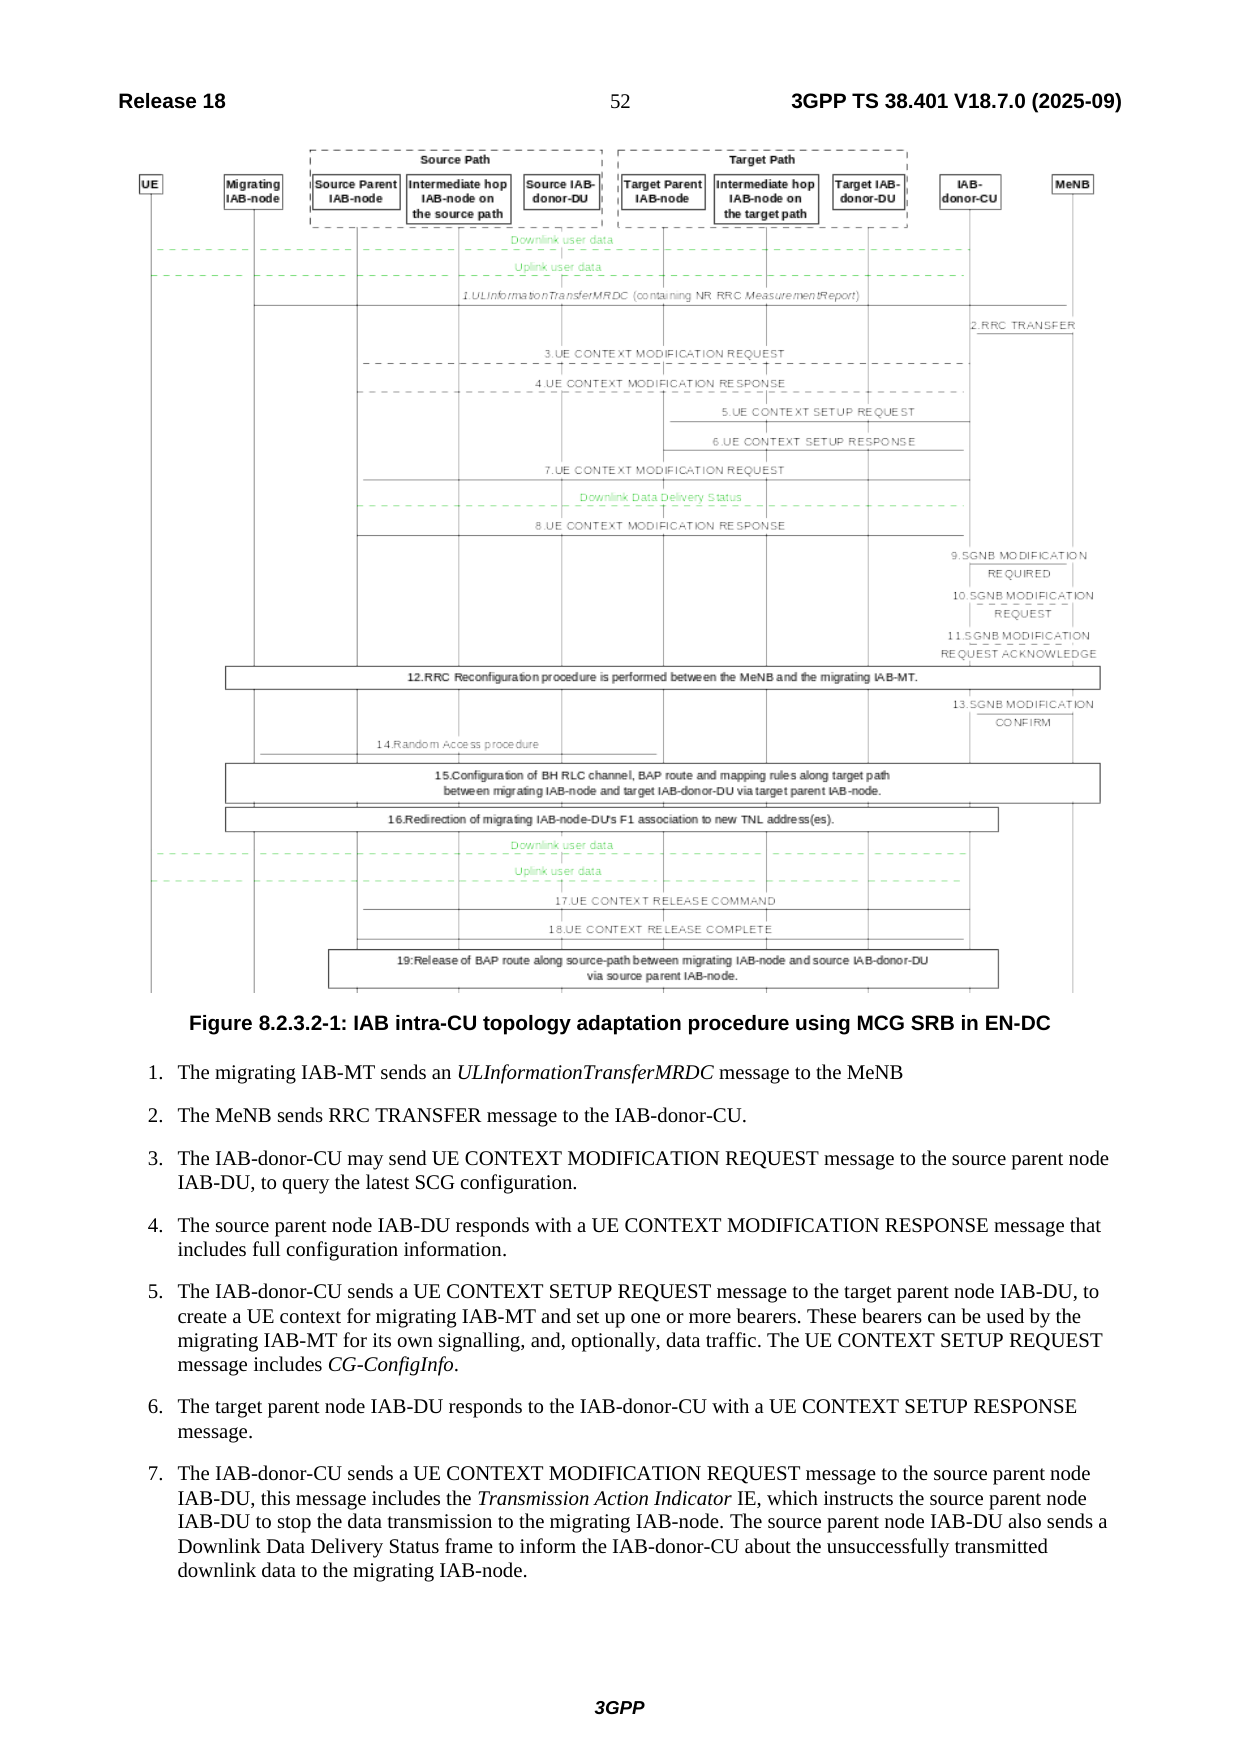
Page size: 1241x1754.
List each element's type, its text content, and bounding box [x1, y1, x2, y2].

text Figure 8.2.3.2-1: IAB intra-CU topology adaptation procedure using MCG SRB in EN-DC [118, 1011, 1122, 1035]
text 2. The MeNB sends RRC TRANSFER message to the IAB-donor-CU. [148, 1103, 1122, 1127]
text 1. The migrating IAB-MT sends an ULInformationTransferMRDC message to the MeNB [148, 1060, 1122, 1084]
text 7. The IAB-donor-CU sends a UE CONTEXT MODIFICATION REQUEST message to the source parent node IAB-DU, this message includes the Transmission Action Indicator IE, which instructs the source parent node IAB-DU to stop the data transmission to the migrating IAB-node. The source parent node IAB-DU also sends a Downlink Data Delivery Status frame to inform the IAB-donor-CU about the unsuccessfully transmitted downlink data to the migrating IAB-node. [148, 1461, 1122, 1582]
text 5. The IAB-donor-CU sends a UE CONTEXT SETUP REQUEST message to the target parent node IAB-DU, to create a UE context for migrating IAB-MT and set up one or more bearers. These bearers can be used by the migrating IAB-MT for its own signalling, and, optionally, data traffic. The UE CONTEXT SETUP REQUEST message includes CG-ConfigInfo. [148, 1279, 1122, 1376]
text 6. The target parent node IAB-DU responds to the IAB-donor-CU with a UE CONTEXT SETUP RESPONSE message. [148, 1394, 1122, 1443]
text 3. The IAB-donor-CU may send UE CONTEXT MODIFICATION REQUEST message to the source parent node IAB-DU, to query the latest SCG configuration. [148, 1146, 1122, 1194]
text 4. The source parent node IAB-DU responds with a UE CONTEXT MODIFICATION RESPONSE message that includes full configuration information. [148, 1213, 1122, 1261]
